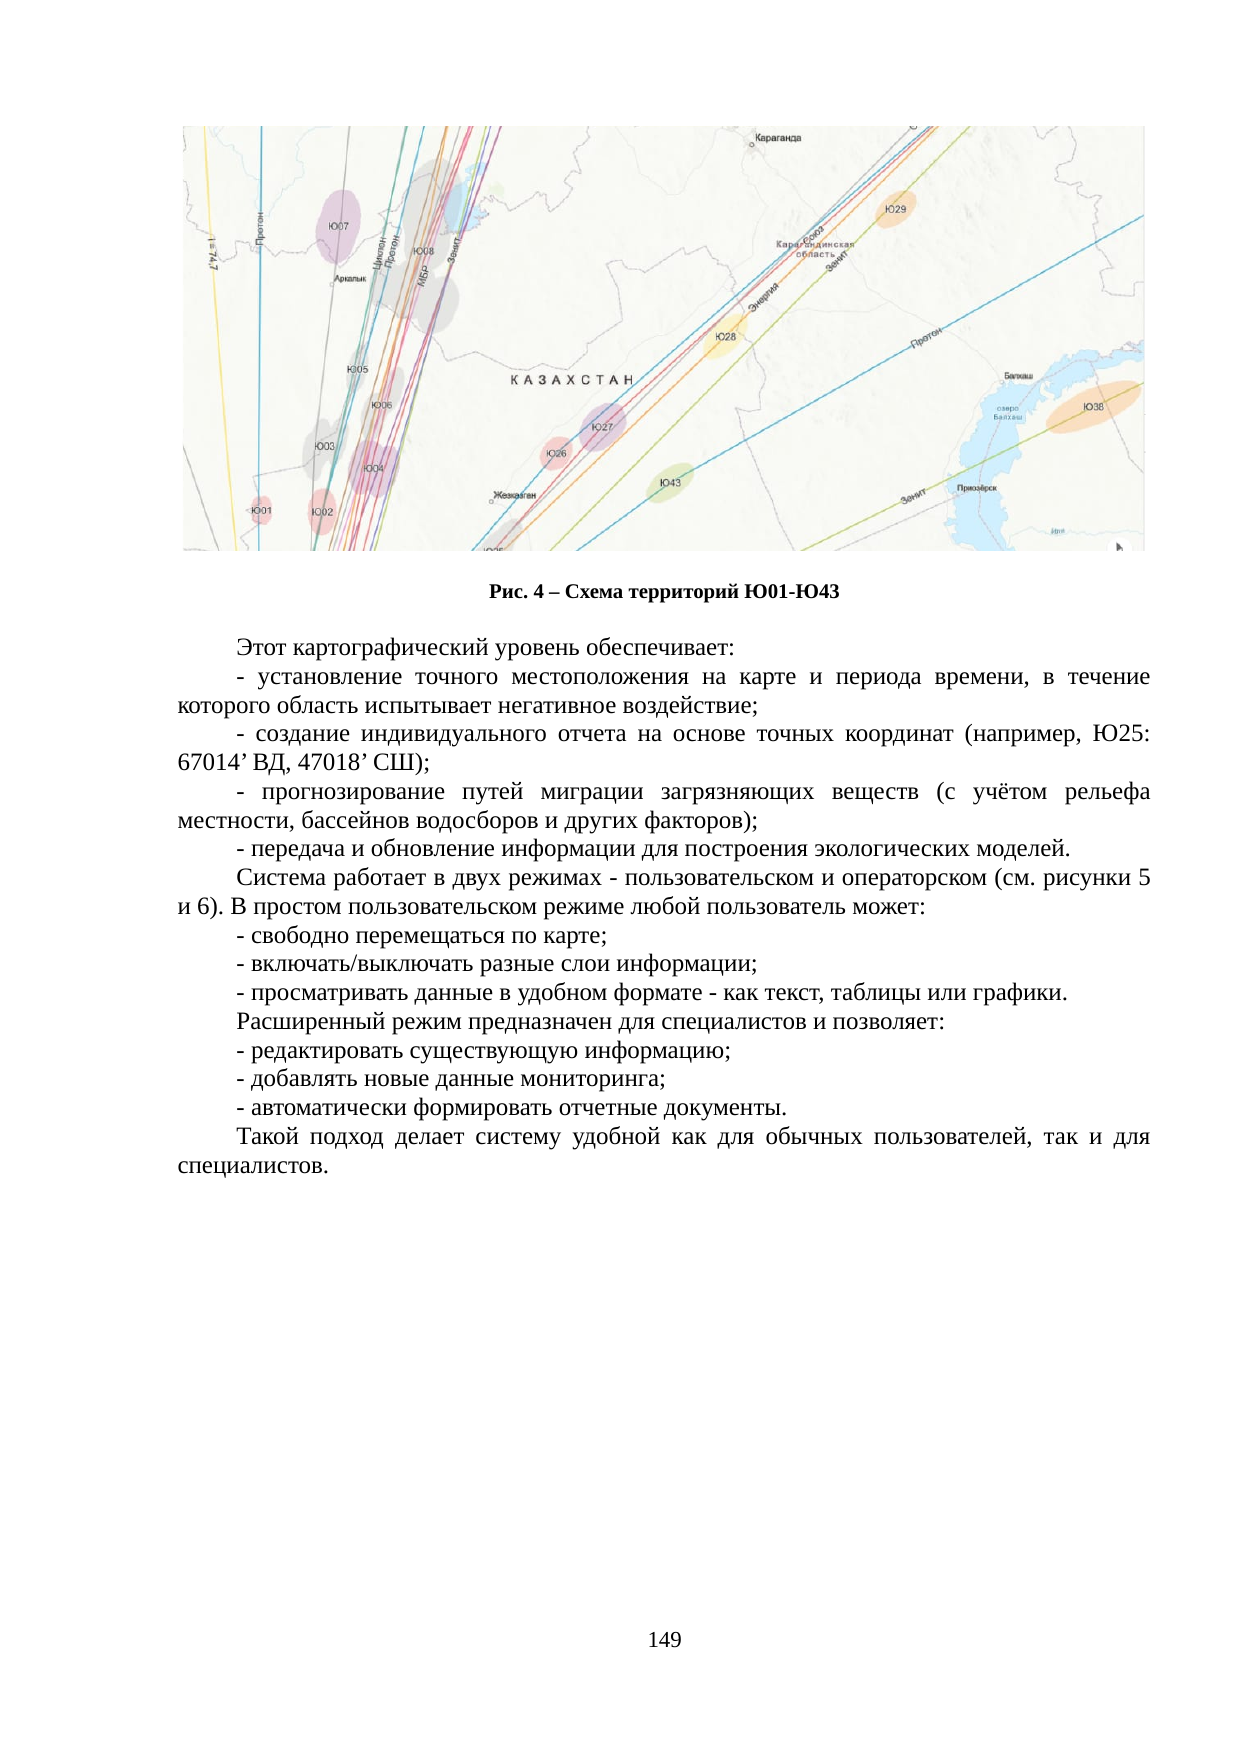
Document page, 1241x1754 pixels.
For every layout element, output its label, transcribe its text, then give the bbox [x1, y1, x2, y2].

text - редактировать существующую информацию; [236, 1035, 1152, 1063]
text - добавлять новые данные мониторинга; [236, 1063, 1152, 1092]
text Такой подход делает систему удобной как для обычных пользователей, так и для специалистов. [177, 1121, 1152, 1178]
text - автоматически формировать отчетные документы. [236, 1092, 1152, 1121]
text - просматривать данные в удобном формате - как текст, таблицы или графики. [236, 977, 1152, 1006]
text - передача и обновление информации для построения экологических моделей. [177, 833, 1152, 862]
text - включать/выключать разные слои информации; [236, 948, 1152, 977]
text Система работает в двух режимах - пользовательском и операторском (см. рисунки 5 и 6). В простом пользовательском режиме любой пользователь может: [177, 862, 1152, 920]
text Рис. 4 – Схема территорий Ю01-Ю43 [177, 579, 1152, 603]
text - свободно перемещаться по карте; [236, 920, 1152, 948]
text - создание индивидуального отчета на основе точных координат (например, Ю25: 67014’ ВД, 47018’ СШ); [177, 718, 1152, 776]
picture [182, 126, 1146, 551]
text - установление точного местоположения на карте и периода времени, в течение которого область испытывает негативное воздействие; [177, 661, 1152, 718]
text - прогнозирование путей миграции загрязняющих веществ (с учётом рельефа местности, бассейнов водосборов и других факторов); [177, 776, 1152, 833]
text Расширенный режим предназначен для специалистов и позволяет: [177, 1006, 1152, 1035]
text Этот картографический уровень обеспечивает: [177, 632, 1152, 661]
